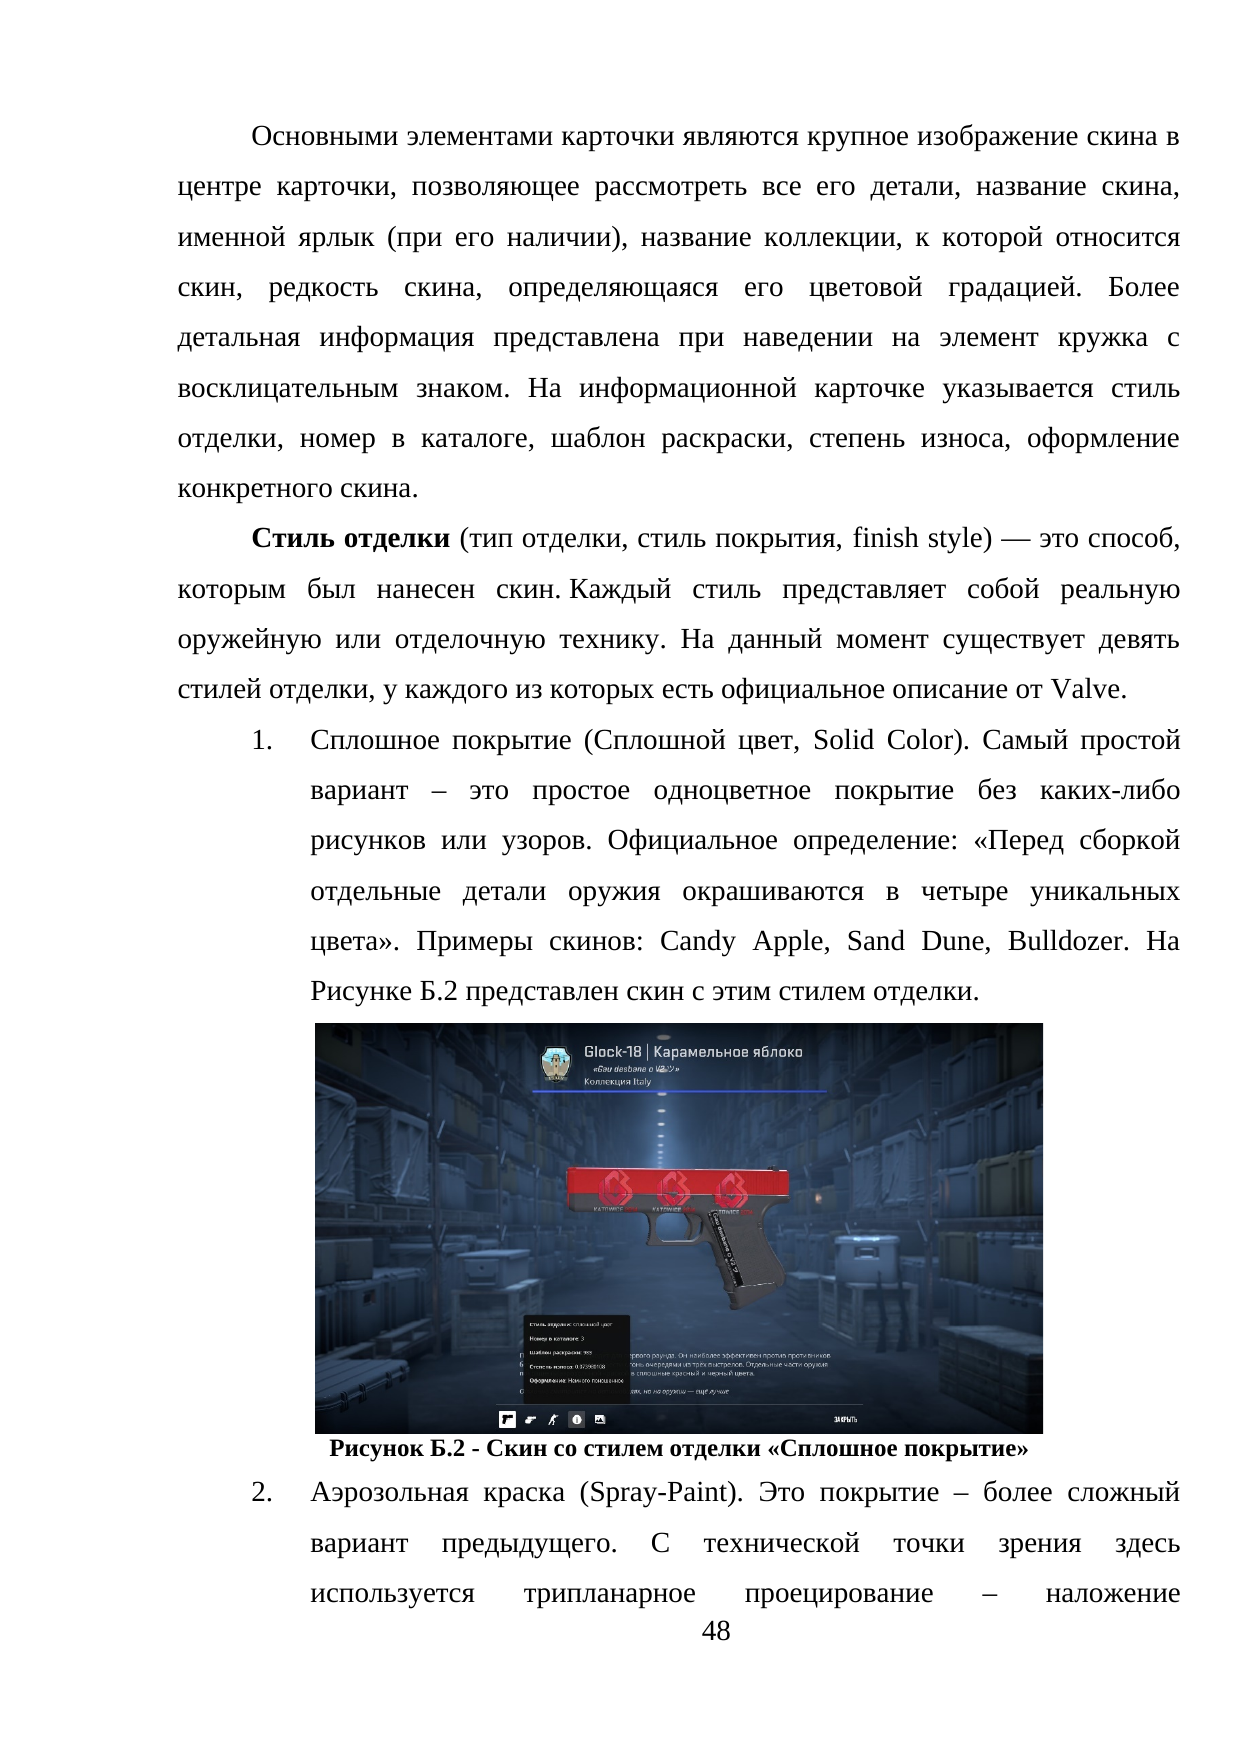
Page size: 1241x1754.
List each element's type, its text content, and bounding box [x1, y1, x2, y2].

text Рисунок Б.2 - Скин со стилем отделки «Сплошное покрытие» [177, 1433, 1181, 1462]
picture [315, 1023, 1044, 1434]
list Сплошное покрытие (Сплошной цвет, Solid Color). Самый простой вариант – это простое одноцветное покрытие без каких-либо рисунков или узоров. Официальное определение: «Перед сборкой отдельные детали оружия окрашиваются в четыре уникальных цвета». Примеры скинов: Candy Apple, Sand Dune, Bulldozer. На Рисунке Б.2 представлен скин с этим стилем отделки. [251, 722, 1181, 1007]
text Основными элементами карточки являются крупное изображение скина в центре карточки, позволяющее рассмотреть все его детали, название скина, именной ярлык (при его наличии), название коллекции, к которой относится скин, редкость скина, определяющаяся его цветовой градацией. Более детальная информация представлена при наведении на элемент кружка с восклицательным знаком. На информационной карточке указывается стиль отделки, номер в каталоге, шаблон раскраски, степень износа, оформление конкретного скина. [177, 118, 1181, 504]
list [251, 1474, 1181, 1609]
text Стиль отделки (тип отделки, стиль покрытия, finish style) — это способ, которым был нанесен скин. Каждый стиль представляет собой реальную оружейную или отделочную технику. На данный момент существует девять стилей отделки, у каждого из которых есть официальное описание от Valve. [177, 521, 1181, 705]
